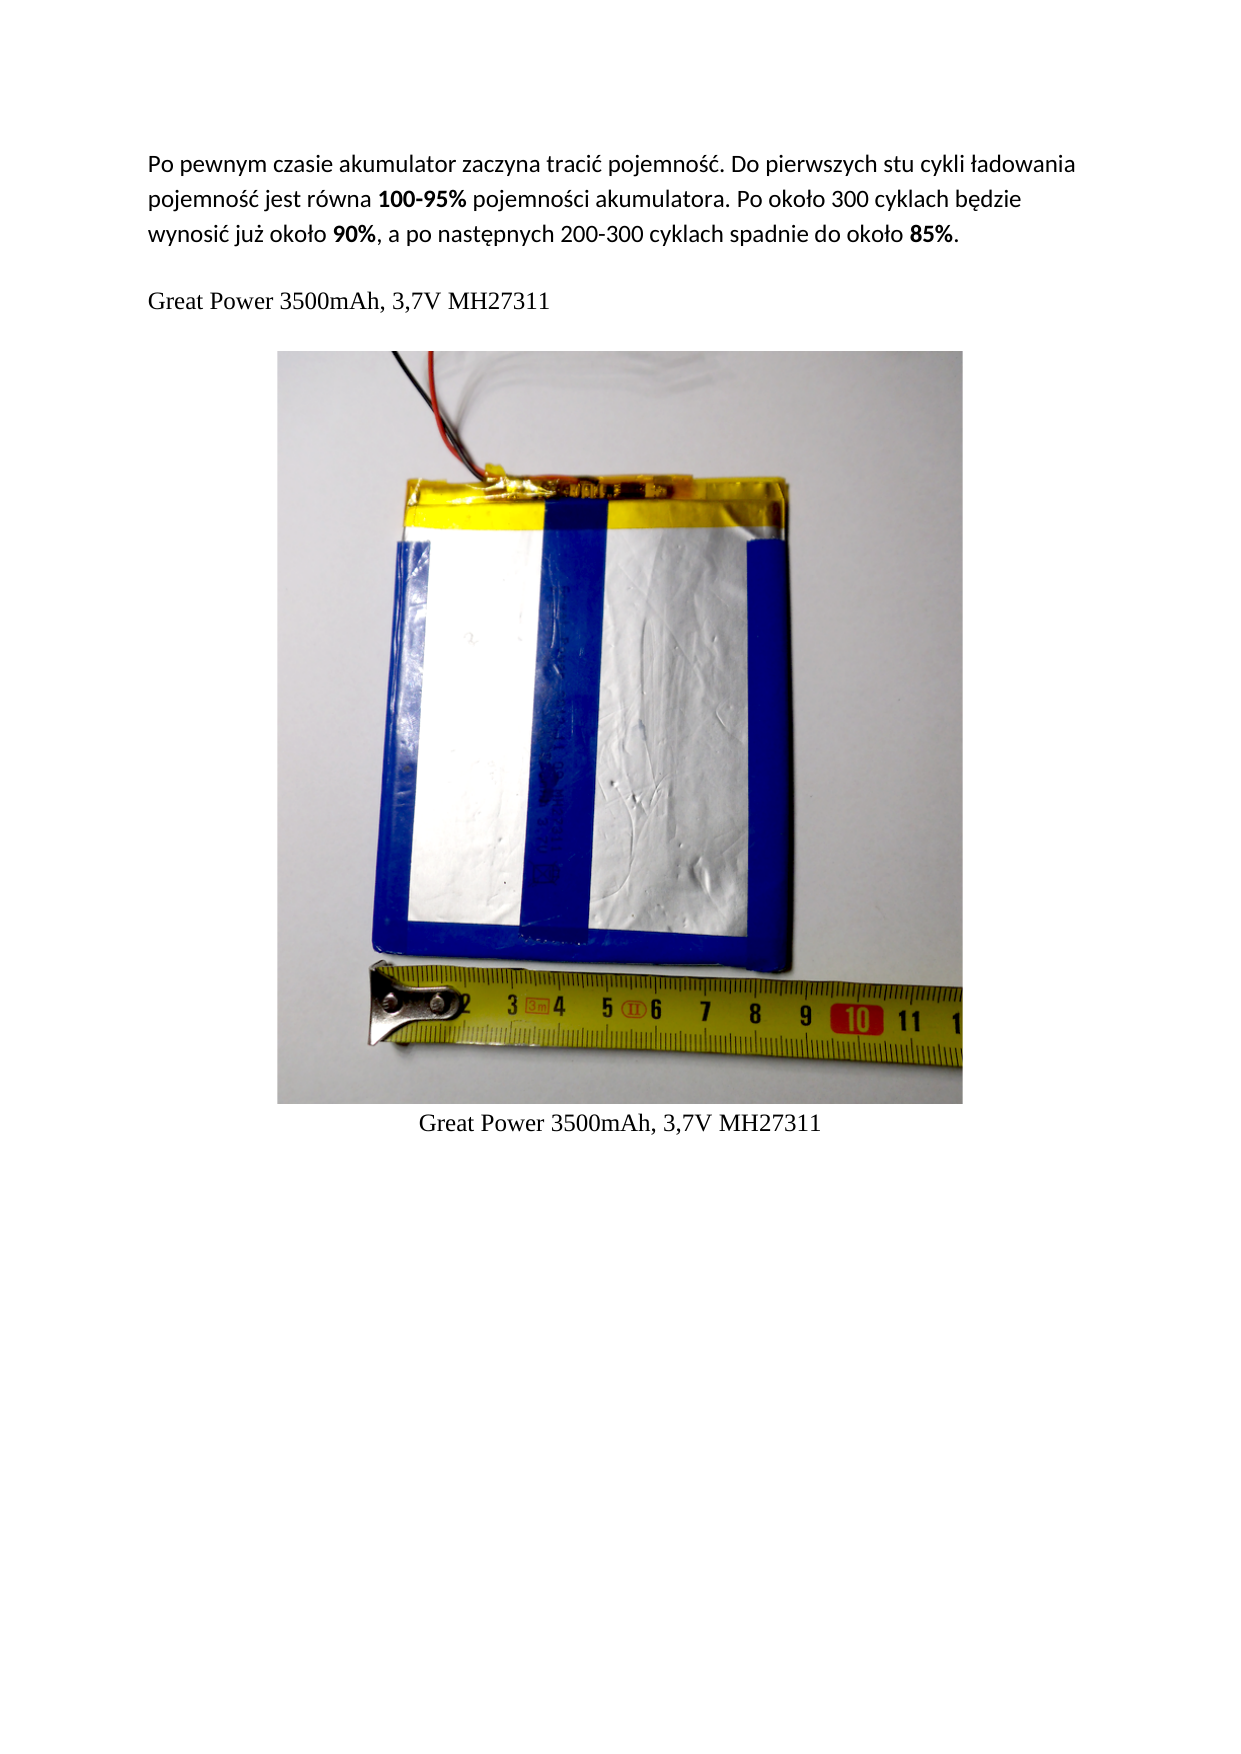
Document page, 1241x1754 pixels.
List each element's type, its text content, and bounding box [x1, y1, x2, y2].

text Po pewnym czasie akumulator zaczyna tracić pojemność. Do pierwszych stu cykli ładowania pojemność jest równa 100-95% pojemności akumulatora. Po około 300 cyklach będzie wynosić już około 90%, a po następnych 200-300 cyklach spadnie do około 85%. [148, 148, 1092, 248]
picture [277, 351, 963, 1104]
text Great Power 3500mAh, 3,7V MH27311 [148, 1108, 1092, 1137]
text Great Power 3500mAh, 3,7V MH27311 [148, 286, 1092, 314]
